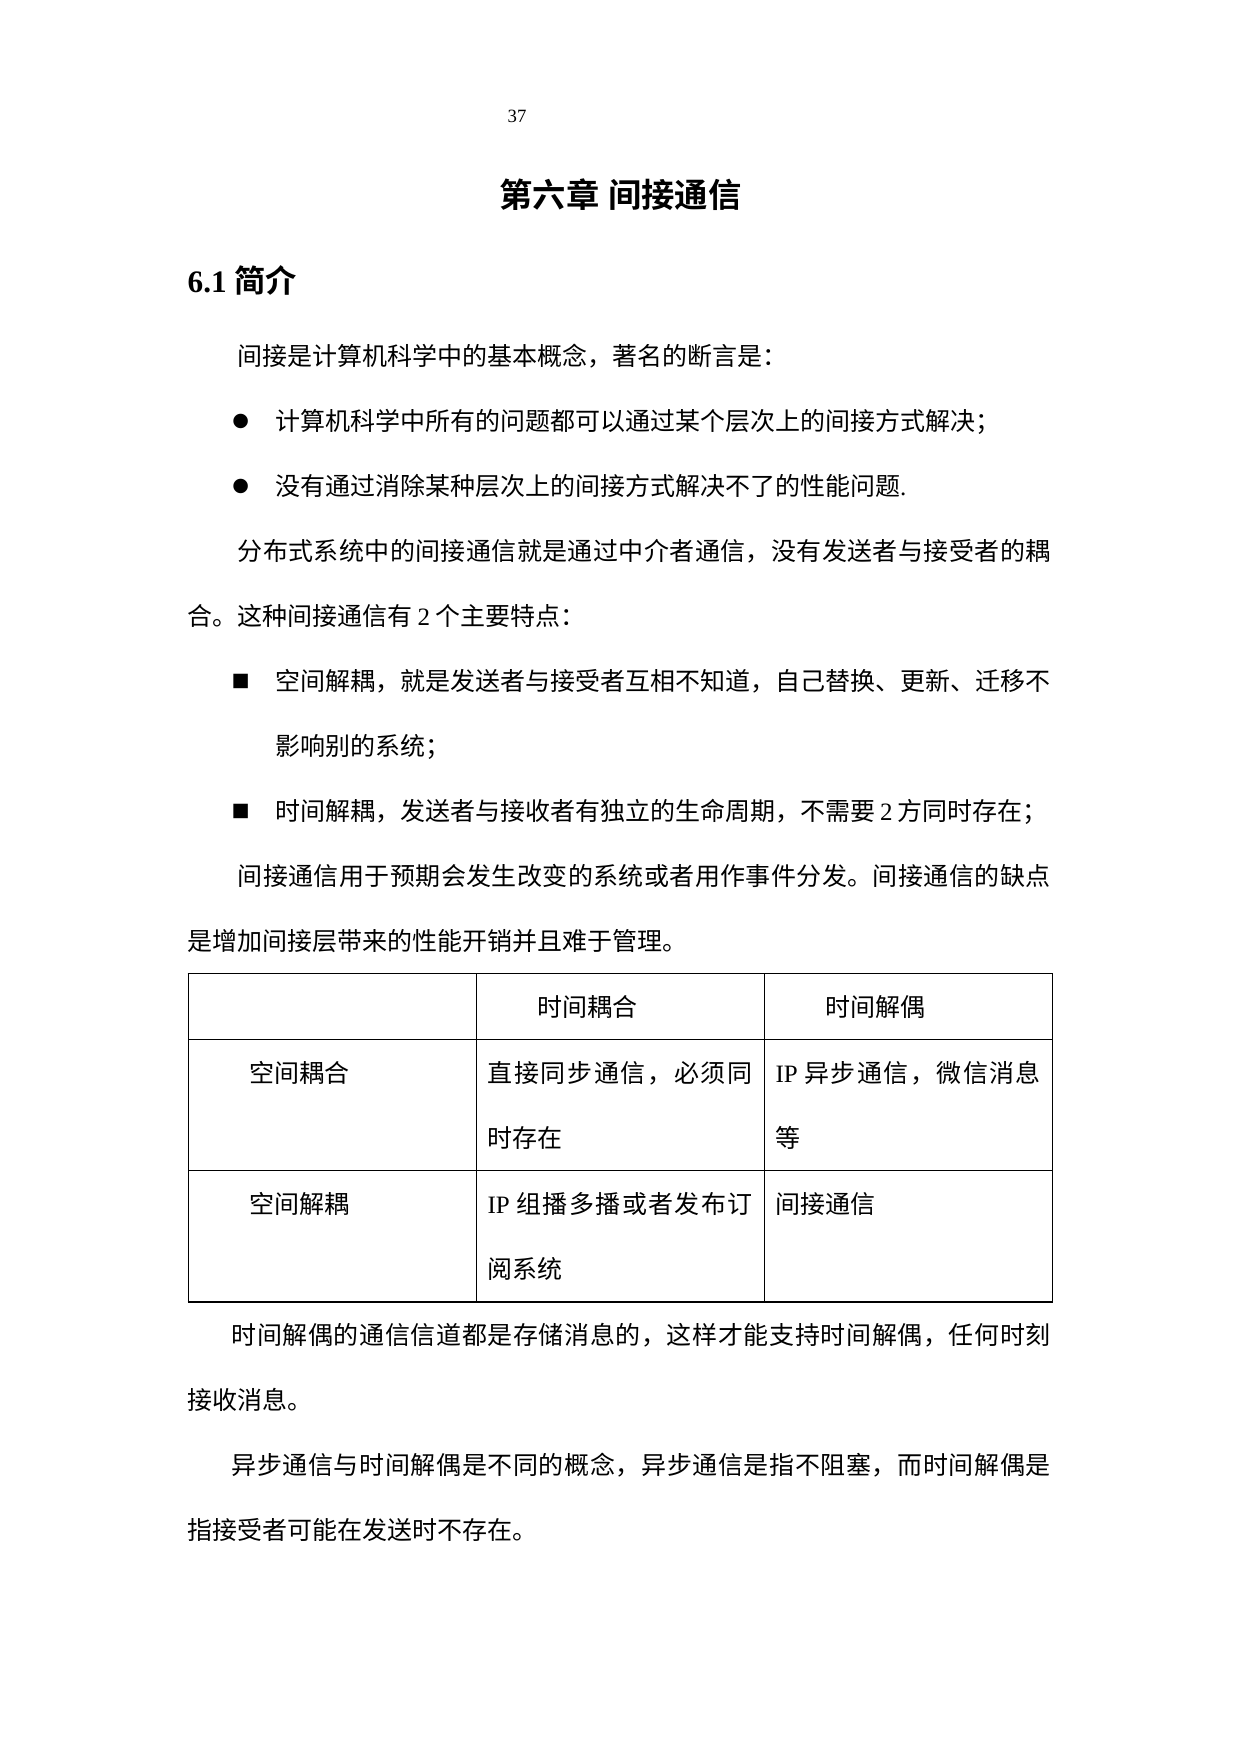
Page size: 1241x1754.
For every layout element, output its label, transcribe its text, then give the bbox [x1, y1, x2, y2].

list 没有通过消除某种层次上的间接方式解决不了的性能问题. [231, 453, 1053, 518]
text 间接通信用于预期会发生改变的系统或者用作事件分发。间接通信的缺点是增加间接层带来的性能开销并且难于管理。 [187, 843, 1053, 973]
text 间接是计算机科学中的基本概念，著名的断言是： [187, 323, 1053, 388]
list 空间解耦，就是发送者与接受者互相不知道，自己替换、更新、迁移不影响别的系统； [231, 648, 1053, 778]
subtitle 6.1 简介 [187, 248, 1053, 313]
table_cell IP异步通信，微信消息等 [765, 1040, 1052, 1170]
subtitle 间接通信 [187, 162, 1053, 227]
table_cell 空间耦合 [189, 1040, 476, 1170]
table_header 时间解偶 [765, 974, 1052, 1039]
text 时间解偶的通信信道都是存储消息的，这样才能支持时间解偶，任何时刻接收消息。 [187, 1302, 1053, 1432]
table_cell 间接通信 [765, 1171, 1052, 1301]
text 分布式系统中的间接通信就是通过中介者通信，没有发送者与接受者的耦合。这种间接通信有2个主要特点： [187, 518, 1053, 648]
list 时间解耦，发送者与接收者有独立的生命周期，不需要2方同时存在； [231, 778, 1053, 843]
list 计算机科学中所有的问题都可以通过某个层次上的间接方式解决； [231, 388, 1053, 453]
table_cell 直接同步通信，必须同时存在 [477, 1040, 764, 1170]
table_header [189, 974, 476, 1039]
table_cell 空间解耦 [189, 1171, 476, 1301]
table_header 时间耦合 [477, 974, 764, 1039]
table_cell IP组播多播或者发布订阅系统 [477, 1171, 764, 1301]
text 异步通信与时间解偶是不同的概念，异步通信是指不阻塞，而时间解偶是指接受者可能在发送时不存在。 [187, 1432, 1053, 1562]
